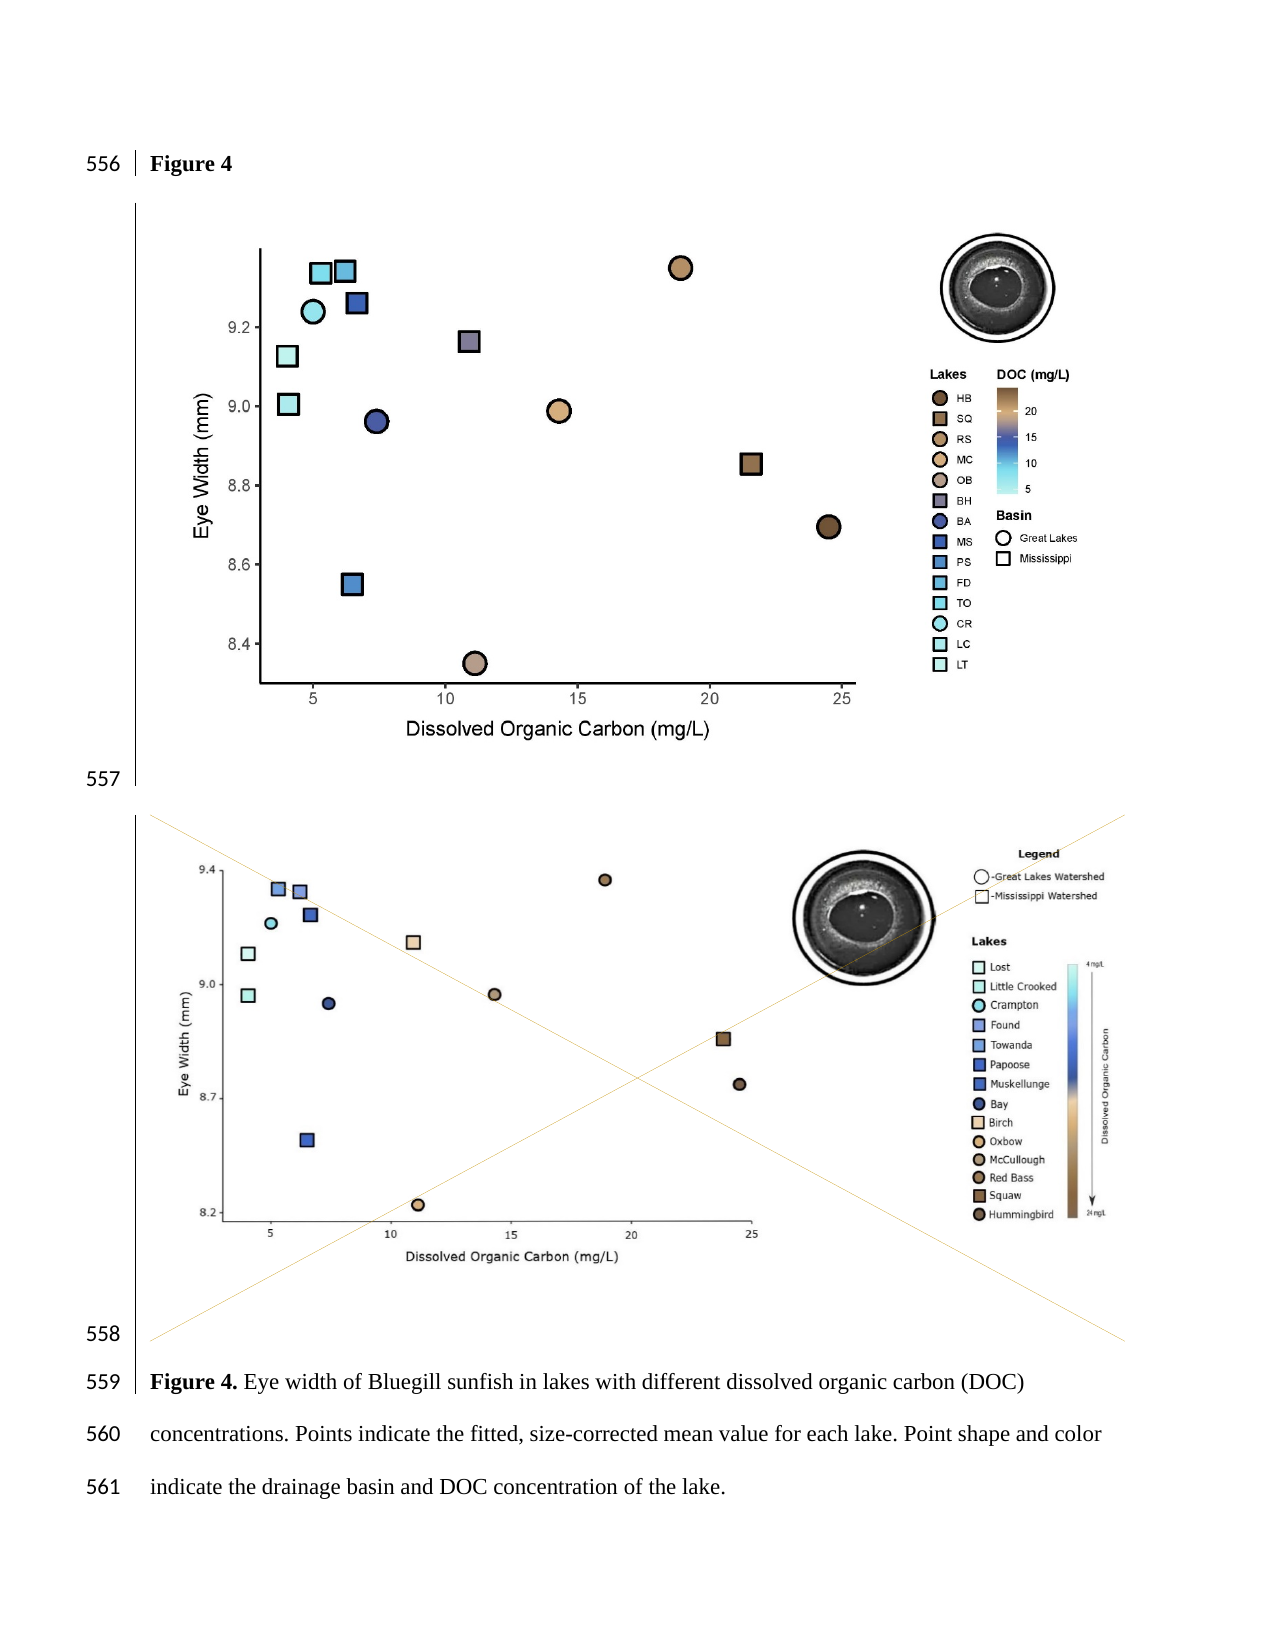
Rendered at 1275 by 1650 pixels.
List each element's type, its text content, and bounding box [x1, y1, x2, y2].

picture [640, 816, 1125, 1340]
picture [150, 816, 635, 1340]
text Figure 4. Eye width of Bluegill sunfish in lakes with different dissolved organic carbon (DOC) concentrations. Points indicate the fitted, size-corrected mean value for each lake. Point shape and color indicate the drainage basin and DOC concentration of the lake. [150, 1342, 1125, 1499]
picture [150, 202, 1125, 787]
picture [151, 814, 1124, 1077]
picture [151, 1079, 1124, 1342]
text Figure 4 [150, 150, 1125, 176]
